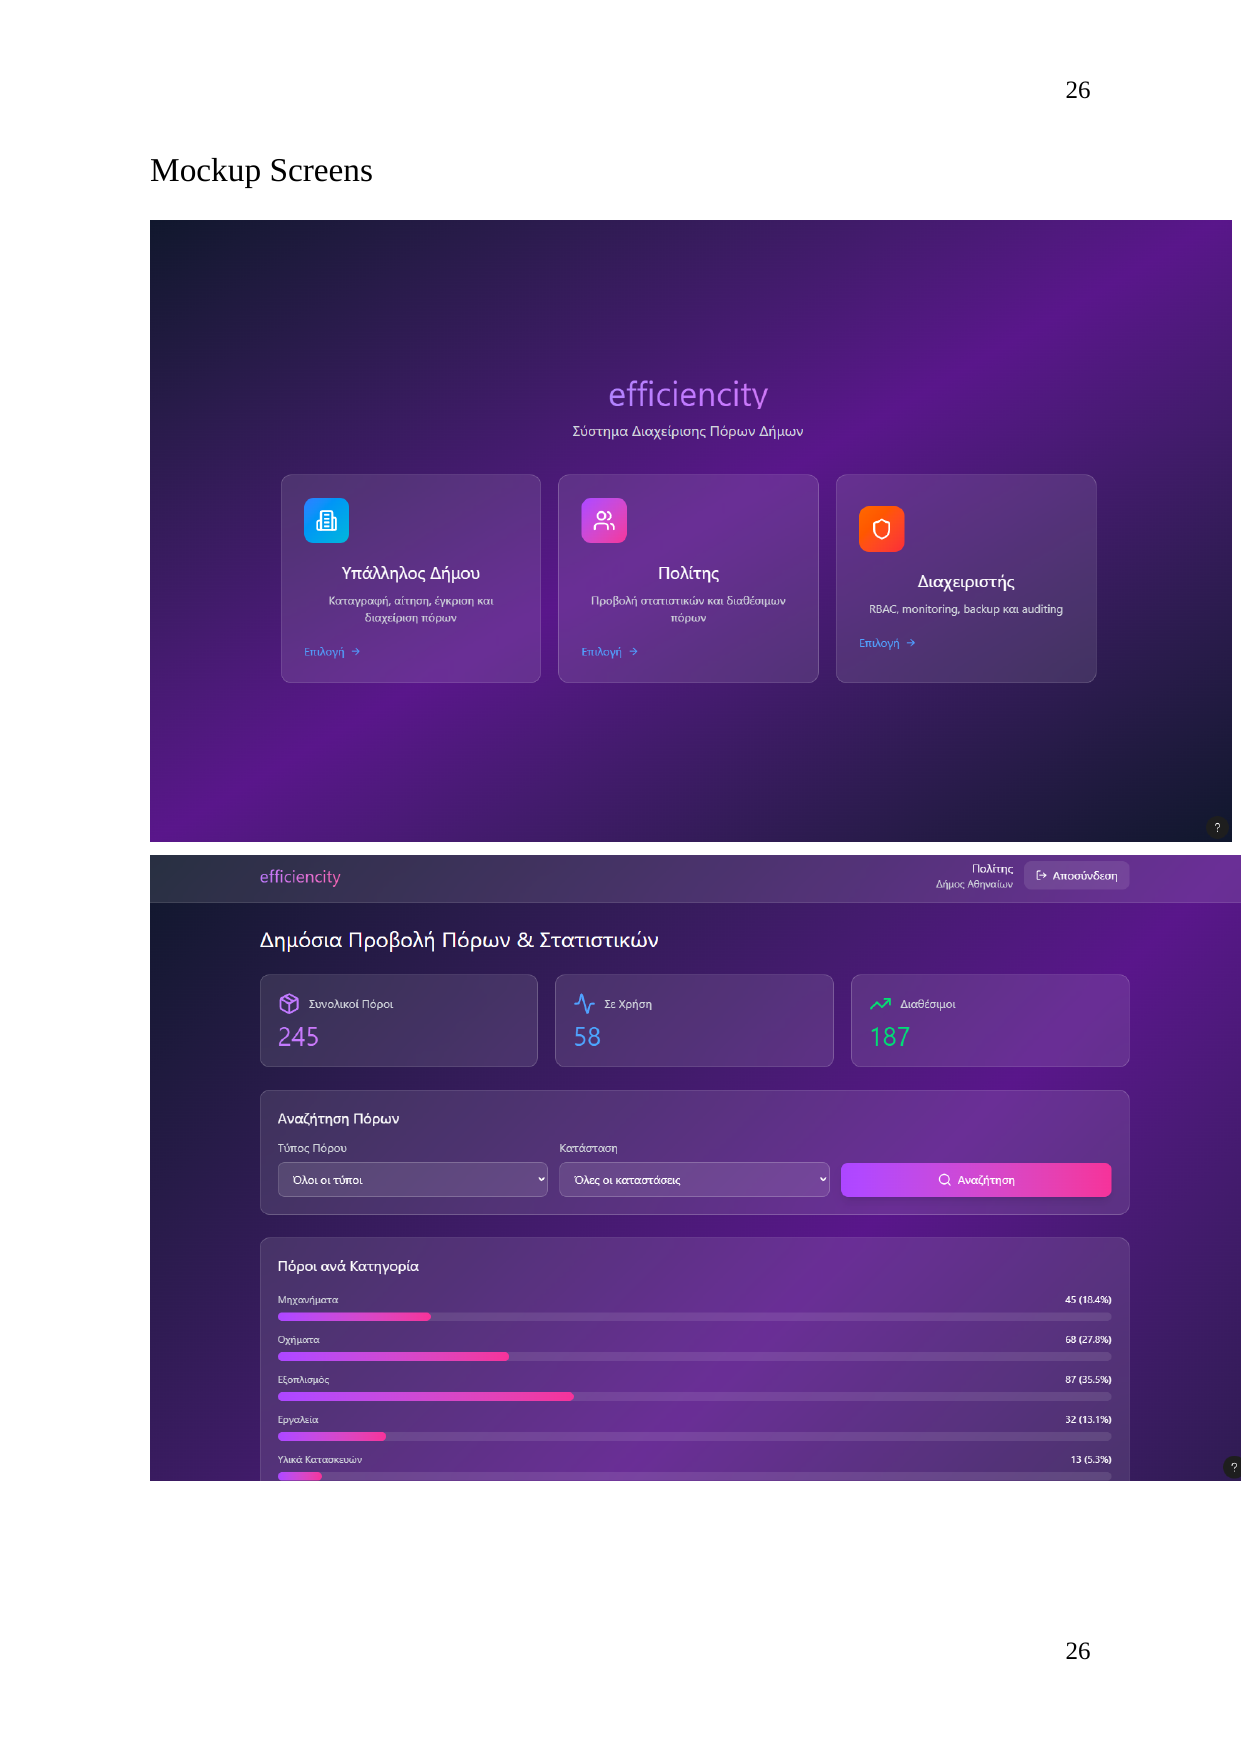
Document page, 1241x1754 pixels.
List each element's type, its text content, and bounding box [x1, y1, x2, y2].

subtitle Mockup Screens [150, 150, 1090, 188]
picture [150, 220, 1232, 842]
picture [150, 855, 1241, 1481]
